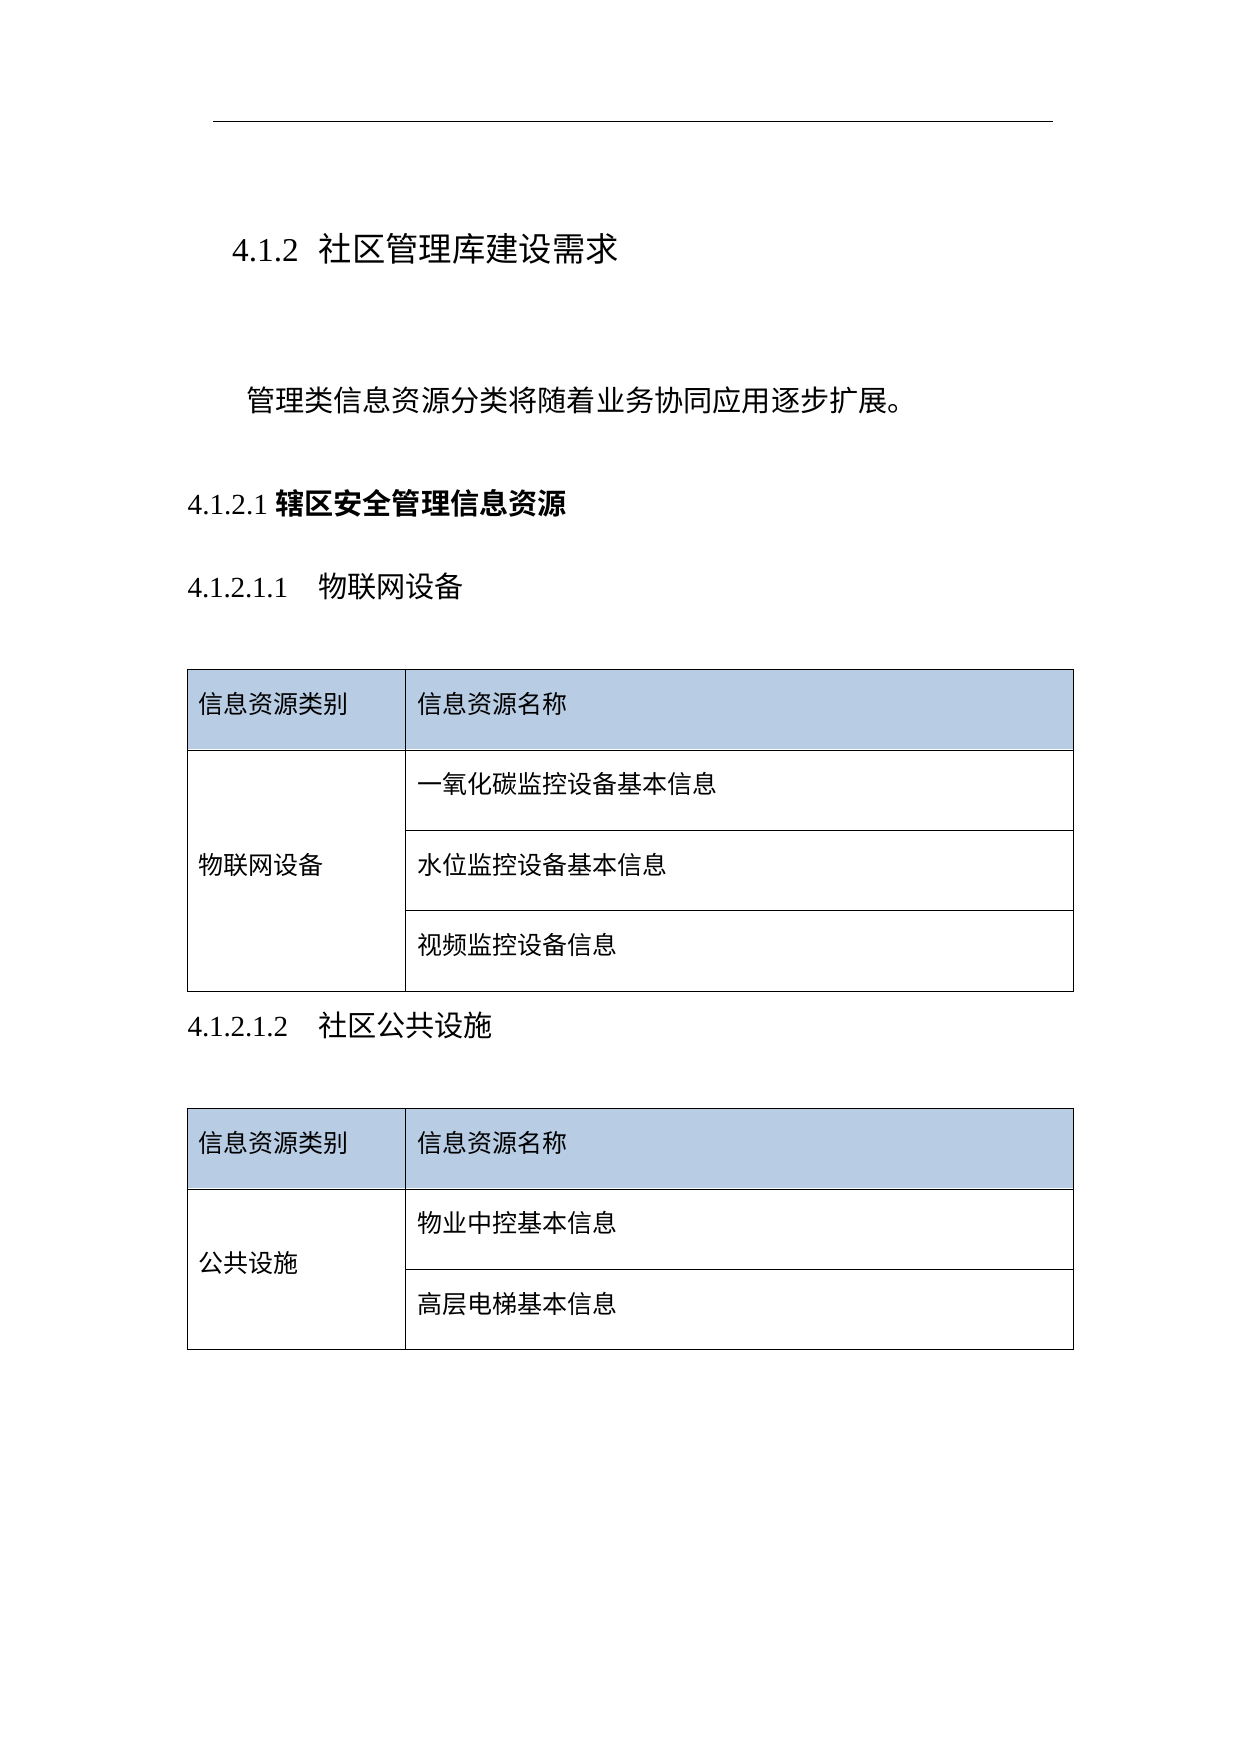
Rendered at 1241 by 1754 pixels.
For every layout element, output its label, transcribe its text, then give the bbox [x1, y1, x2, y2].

table_header 信息资源类别 [188, 1109, 405, 1188]
subtitle 社区公共设施 [187, 992, 1053, 1057]
table_cell 一氧化碳监控设备基本信息 [406, 751, 1073, 830]
table_header 信息资源名称 [406, 1109, 1073, 1188]
table_cell 物业中控基本信息 [406, 1190, 1073, 1269]
table_cell 公共设施 [188, 1190, 405, 1349]
table_cell 水位监控设备基本信息 [406, 831, 1073, 910]
table_cell 高层电梯基本信息 [406, 1270, 1073, 1349]
subtitle 辖区安全管理信息资源 [187, 469, 1053, 534]
table_header 信息资源类别 [188, 670, 405, 749]
table_cell 物联网设备 [188, 751, 405, 991]
table_header 信息资源名称 [406, 670, 1073, 749]
subtitle 物联网设备 [187, 553, 1053, 618]
subtitle 社区管理库建设需求 [232, 214, 1053, 279]
text 管理类信息资源分类将随着业务协同应用逐步扩展。 [187, 366, 1053, 431]
table_cell 视频监控设备信息 [406, 911, 1073, 991]
